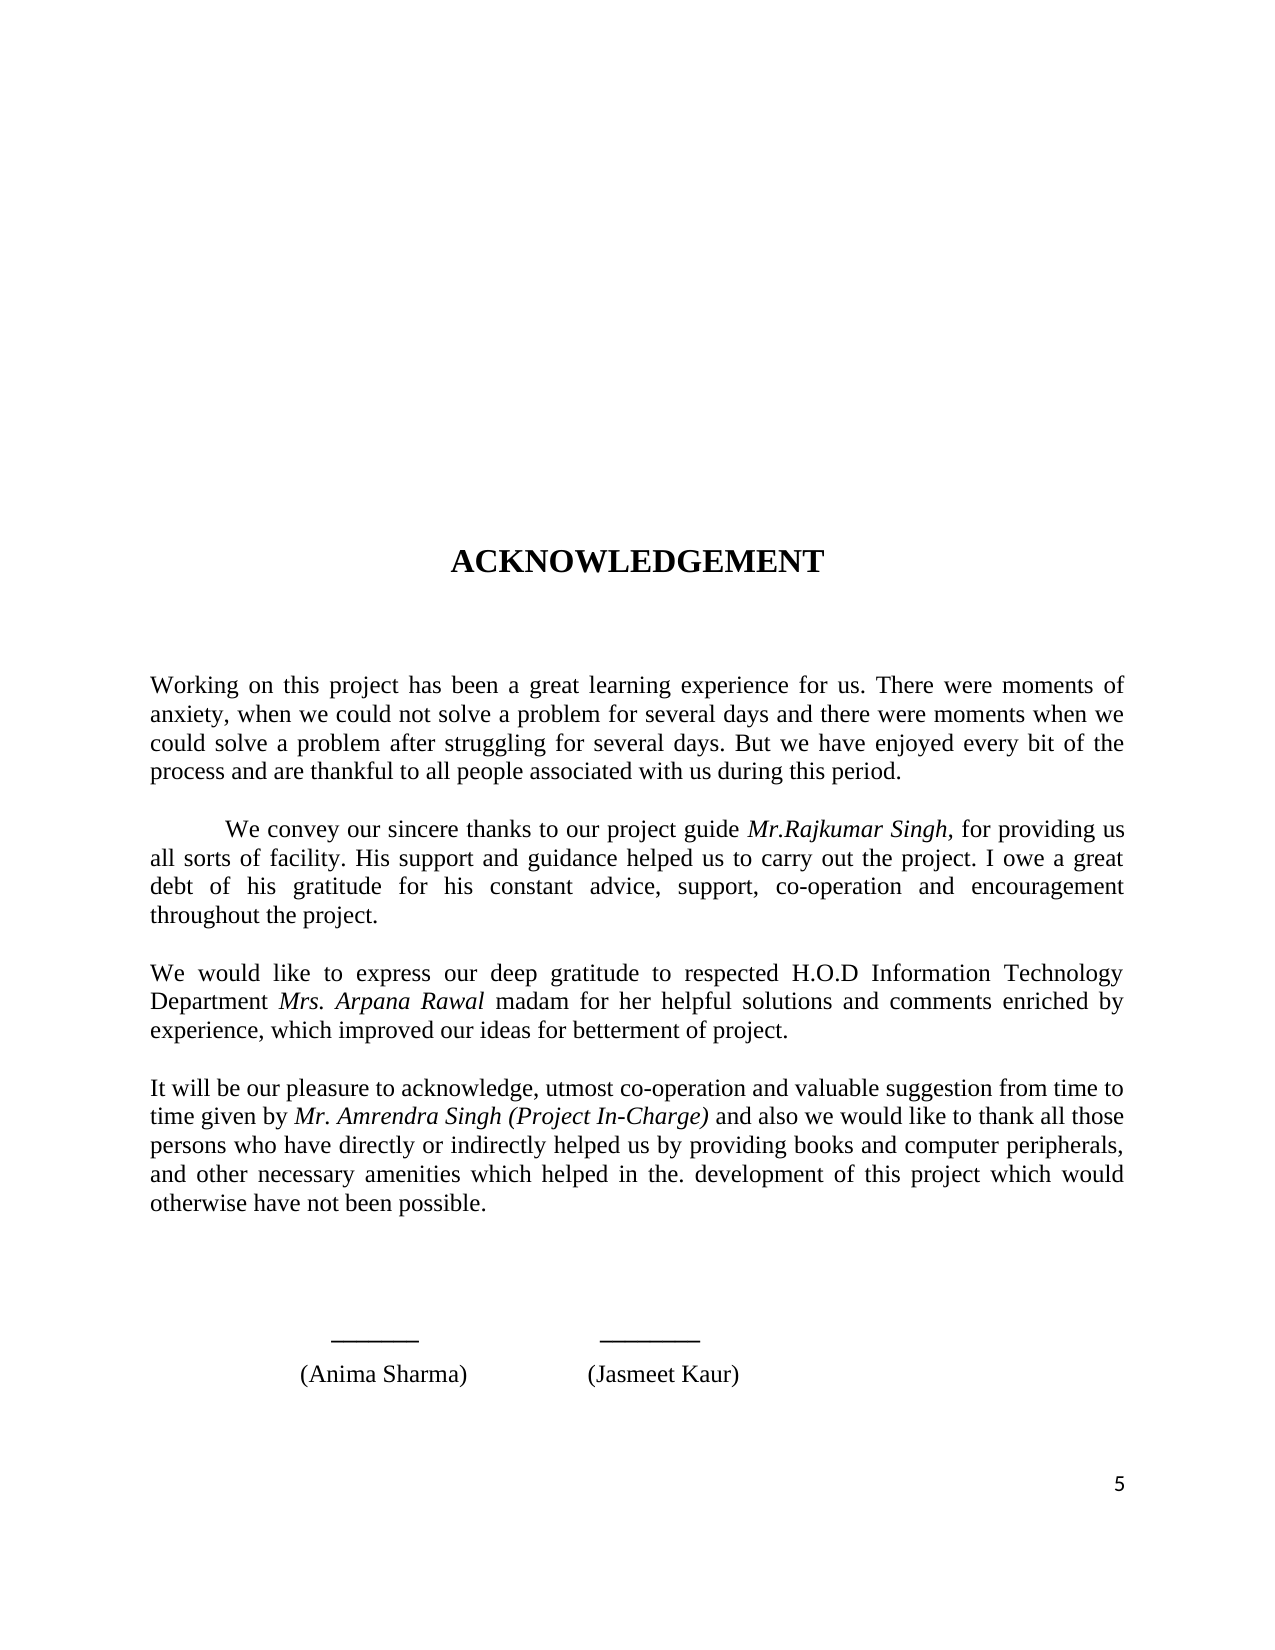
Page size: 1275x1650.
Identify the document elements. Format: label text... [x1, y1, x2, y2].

text ACKNOWLEDGEMENT [150, 541, 1125, 579]
text _______ ________ [225, 1316, 1125, 1344]
text It will be our pleasure to acknowledge, utmost co-operation and valuable suggestion from time to time given by Mr. Amrendra Singh (Project In-Charge) and also we would like to thank all those persons who have directly or indirectly helped us by providing books and computer peripherals, and other necessary amenities which helped in the. development of this project which would otherwise have not been possible. [150, 1073, 1125, 1216]
text We convey our sincere thanks to our project guide Mr.Rajkumar Singh, for providing us all sorts of facility. His support and guidance helped us to carry out the project. I owe a great debt of his gratitude for his constant advice, support, co-operation and encouragement throughout the project. [150, 814, 1125, 929]
text Working on this project has been a great learning experience for us. There were moments of anxiety, when we could not solve a problem for several days and there were moments when we could solve a problem after struggling for several days. But we have enjoyed every bit of the process and are thankful to all people associated with us during this period. [150, 670, 1125, 785]
text (Anima Sharma) (Jasmeet Kaur) [150, 1359, 1125, 1388]
text We would like to express our deep gratitude to respected H.O.D Information Technology Department Mrs. Arpana Rawal madam for her helpful solutions and comments enriched by experience, which improved our ideas for betterment of project. [150, 958, 1125, 1044]
